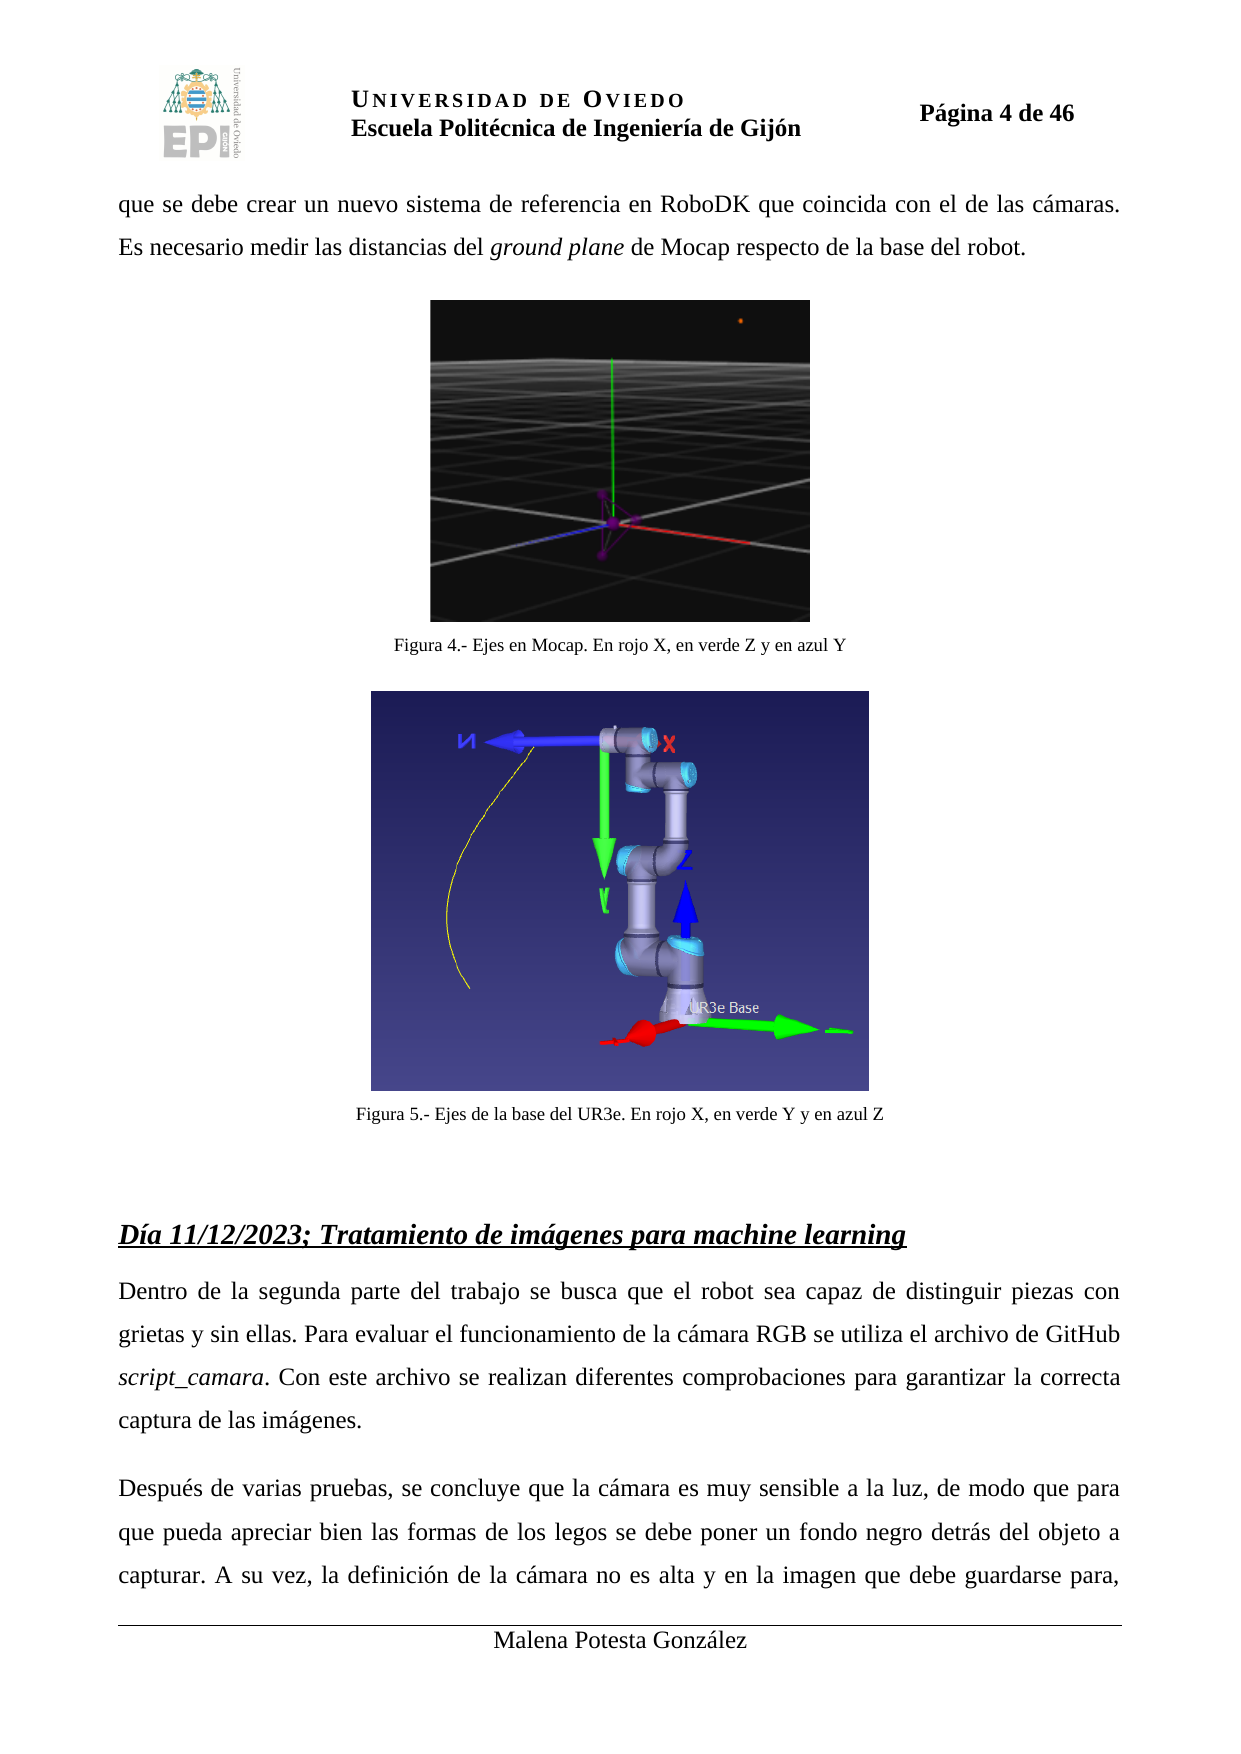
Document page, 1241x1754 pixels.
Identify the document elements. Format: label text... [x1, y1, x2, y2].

picture [430, 300, 810, 622]
subtitle Día 11/12/2023; Tratamiento de imágenes para machine learning [118, 1217, 1122, 1251]
picture [158, 65, 245, 161]
text Figura .- Ejes en Mocap. En rojo X, en verde Z y en azul Y [118, 634, 1122, 655]
text Figura .- Ejes de la base del UR3e. En rojo X, en verde Y y en azul Z [118, 1103, 1122, 1124]
text Dentro de la segunda parte del trabajo se busca que el robot sea capaz de distinguir piezas con grietas y sin ellas. Para evaluar el funcionamiento de la cámara RGB se utiliza el archivo de GitHub script_camara. Con este archivo se realizan diferentes comprobaciones para garantizar la correcta captura de las imágenes. [118, 1276, 1122, 1434]
picture [371, 691, 869, 1091]
